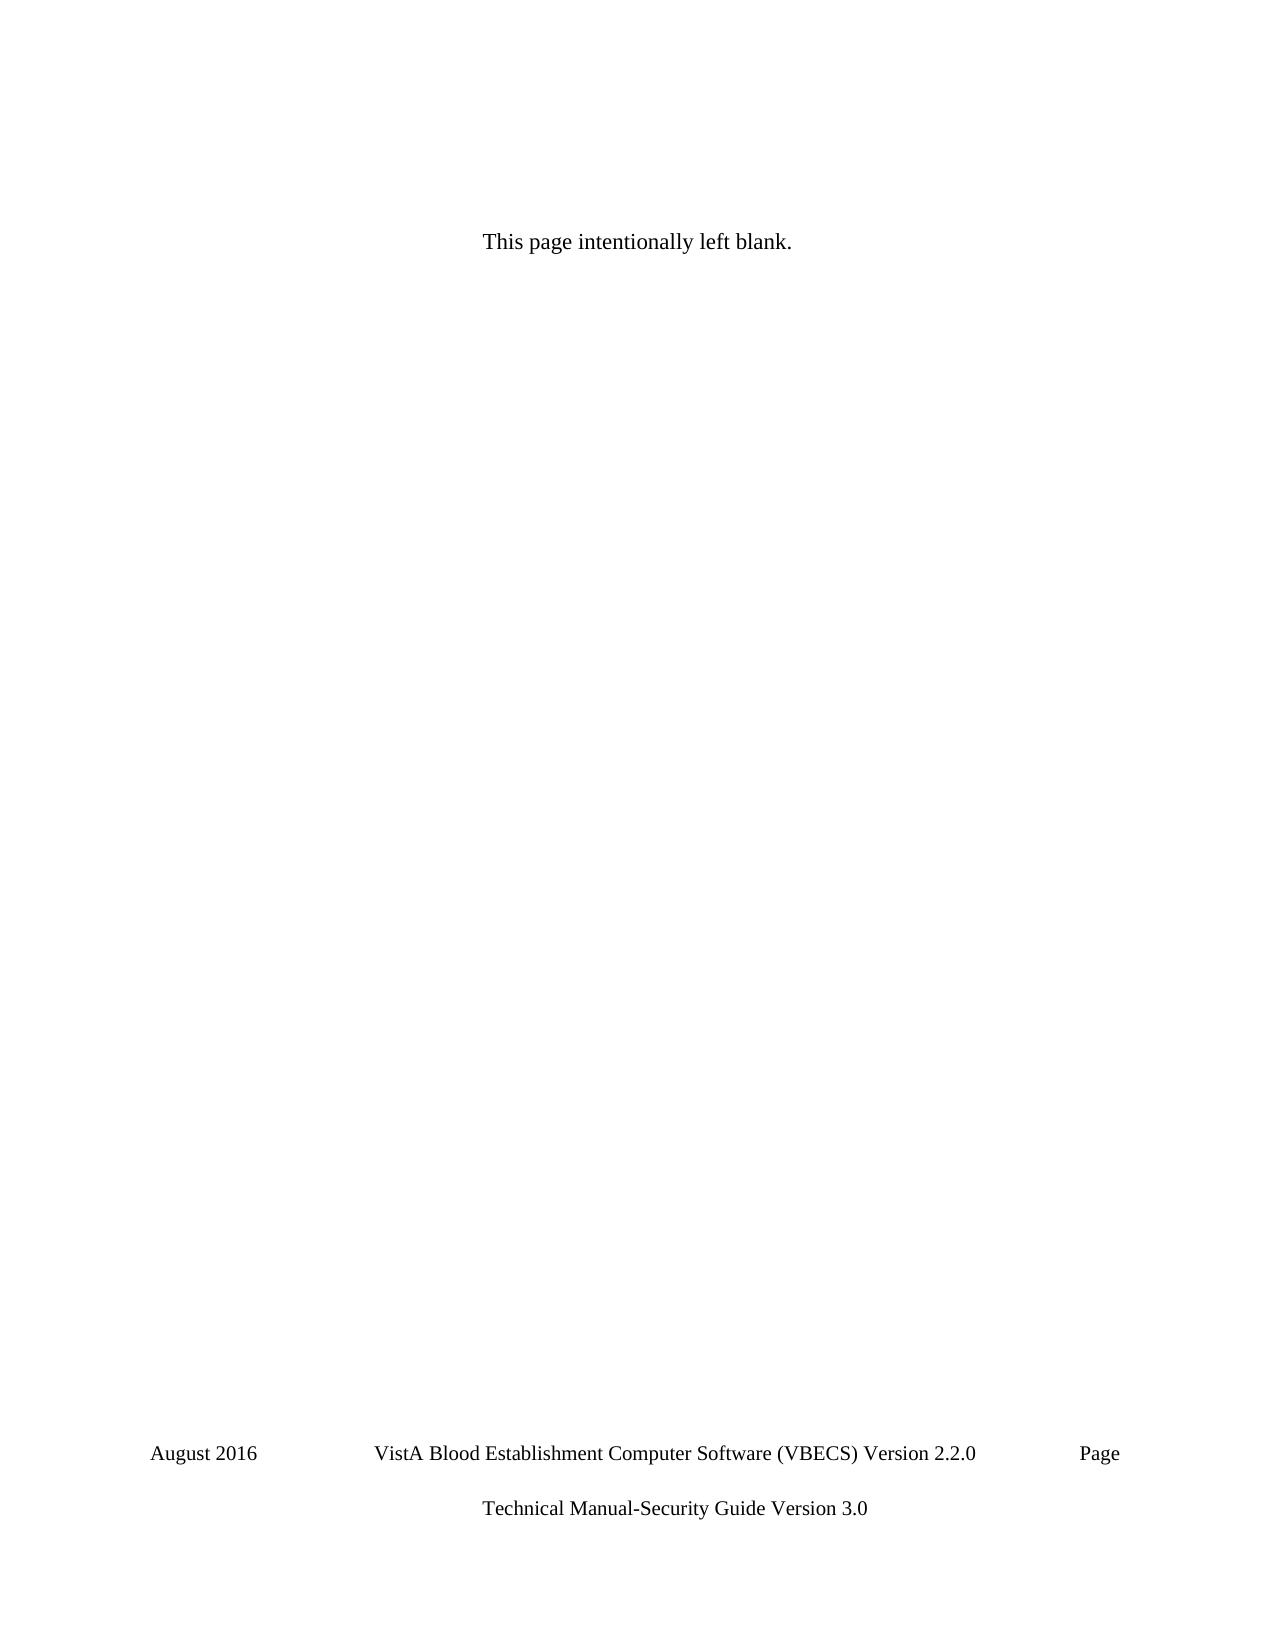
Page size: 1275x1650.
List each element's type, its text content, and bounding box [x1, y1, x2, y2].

text This page intentionally left blank. [150, 228, 1125, 254]
